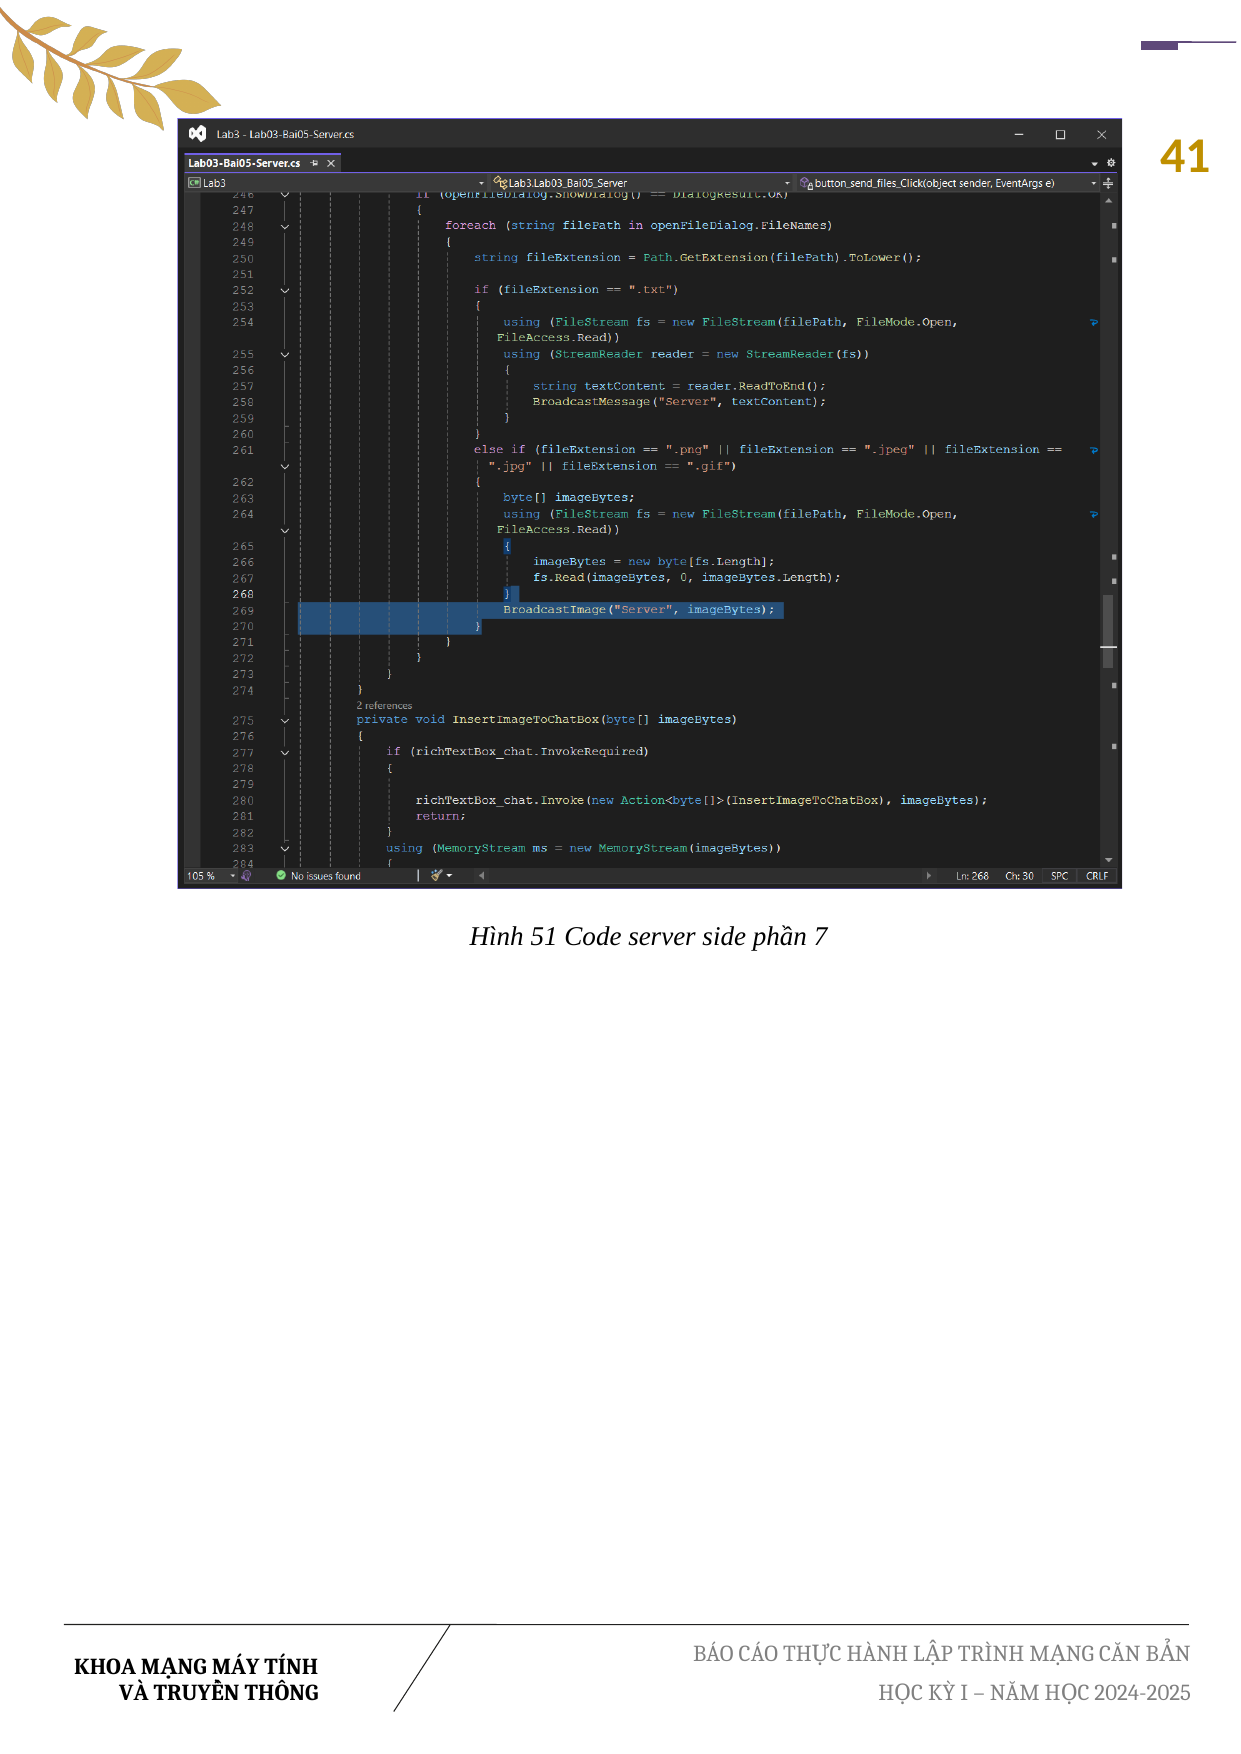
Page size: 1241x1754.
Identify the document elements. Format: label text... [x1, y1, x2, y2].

picture [0, 0, 1123, 889]
text Hình 51 Code server side phần 7 [177, 920, 1122, 951]
